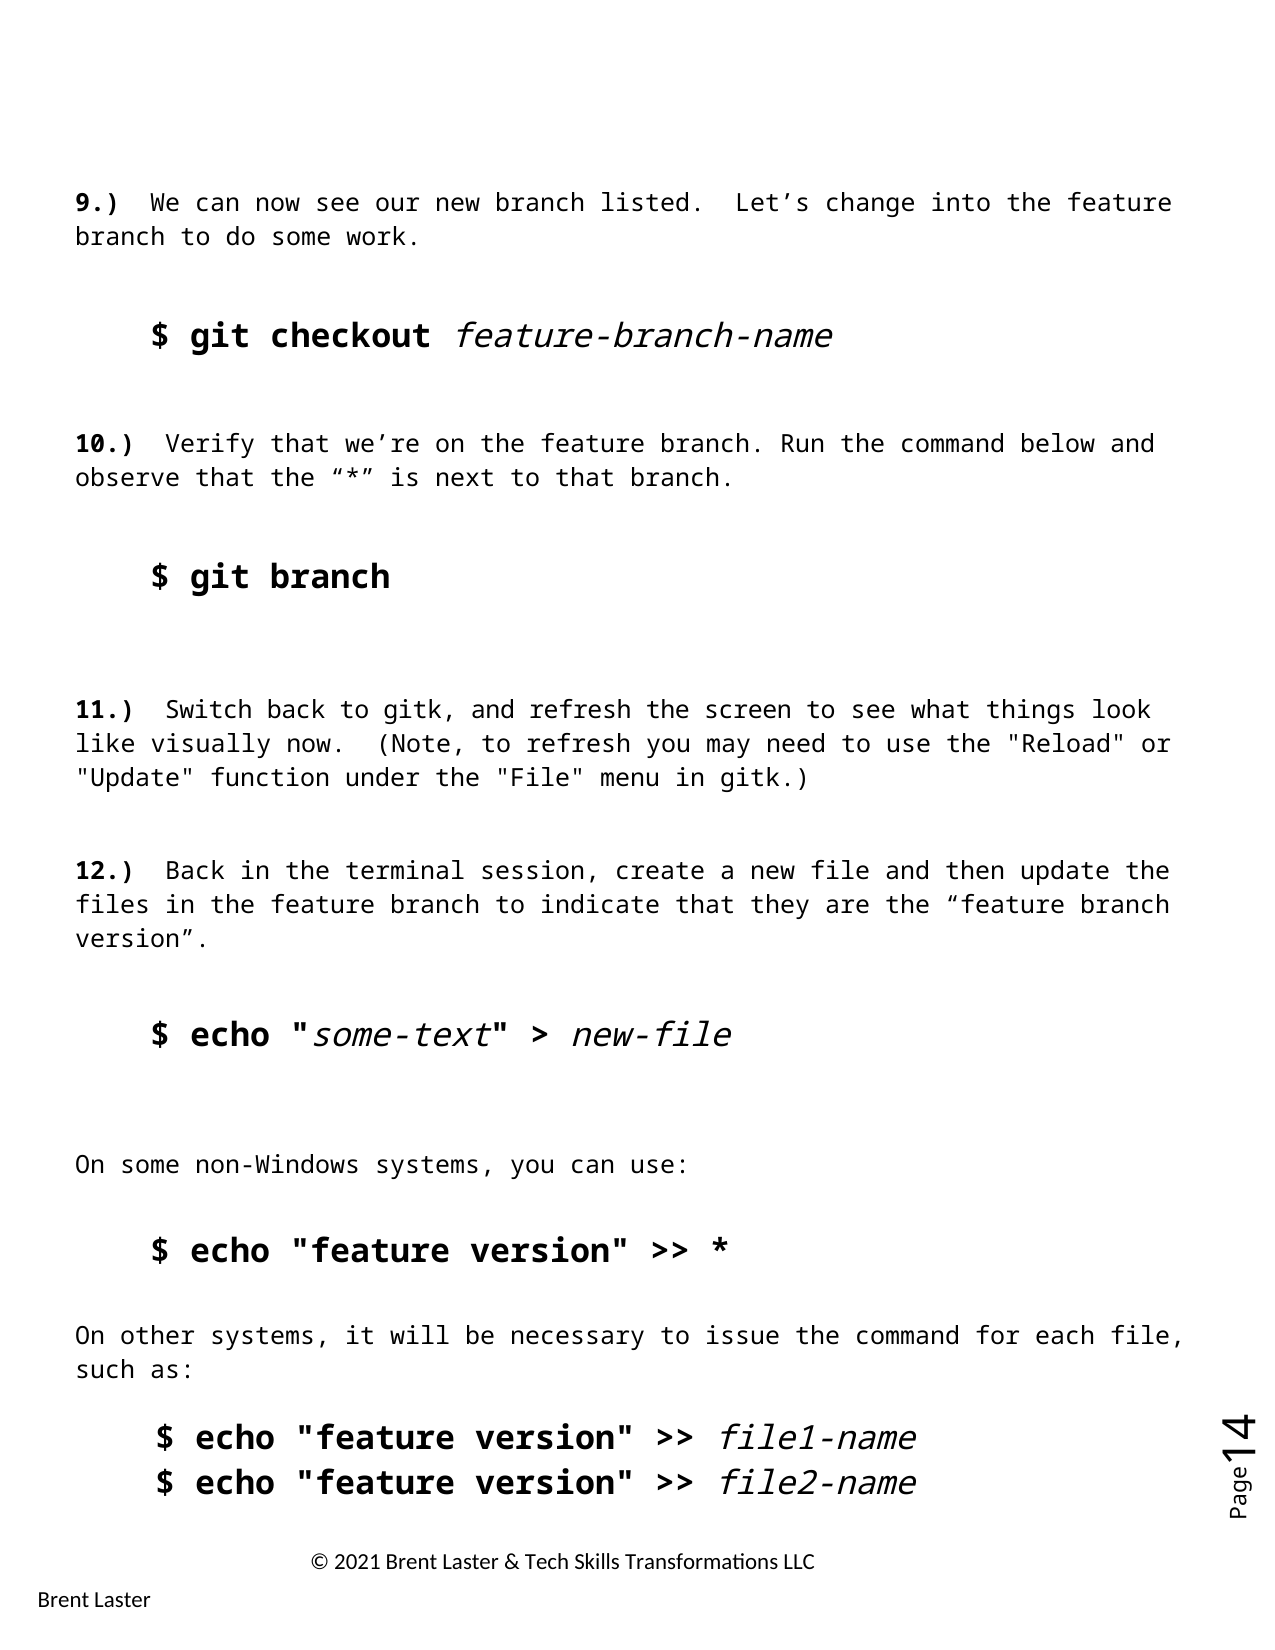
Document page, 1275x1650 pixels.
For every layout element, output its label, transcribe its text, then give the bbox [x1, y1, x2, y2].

text $ echo "feature version" >> * [75, 1227, 1200, 1272]
text 12.) Back in the terminal session, create a new file and then update the files in the feature branch to indicate that they are the “feature branch version”. [75, 852, 1200, 955]
text On other systems, it will be necessary to issue the command for each file, such as: [75, 1317, 1200, 1386]
text 10.) Verify that we’re on the feature branch. Run the command below and observe that the “*” is next to that branch. [75, 426, 1200, 494]
text $ echo "some-text" > new-file [75, 1011, 1200, 1056]
text 9.) We can now see our new branch listed. Let’s change into the feature branch to do some work. [75, 185, 1200, 253]
text $ echo "feature version" >> file1-name [75, 1413, 1200, 1459]
text $ git branch [150, 553, 1200, 598]
text $ git checkout feature-branch-name [150, 312, 1200, 357]
text On some non-Windows systems, you can use: [75, 1147, 1200, 1181]
text $ echo "feature version" >> file2-name [75, 1459, 1200, 1504]
text 11.) Switch back to gitk, and refresh the screen to see what things look like visually now. (Note, to refresh you may need to use the "Reload" or "Update" function under the "File" menu in gitk.) [75, 691, 1200, 793]
